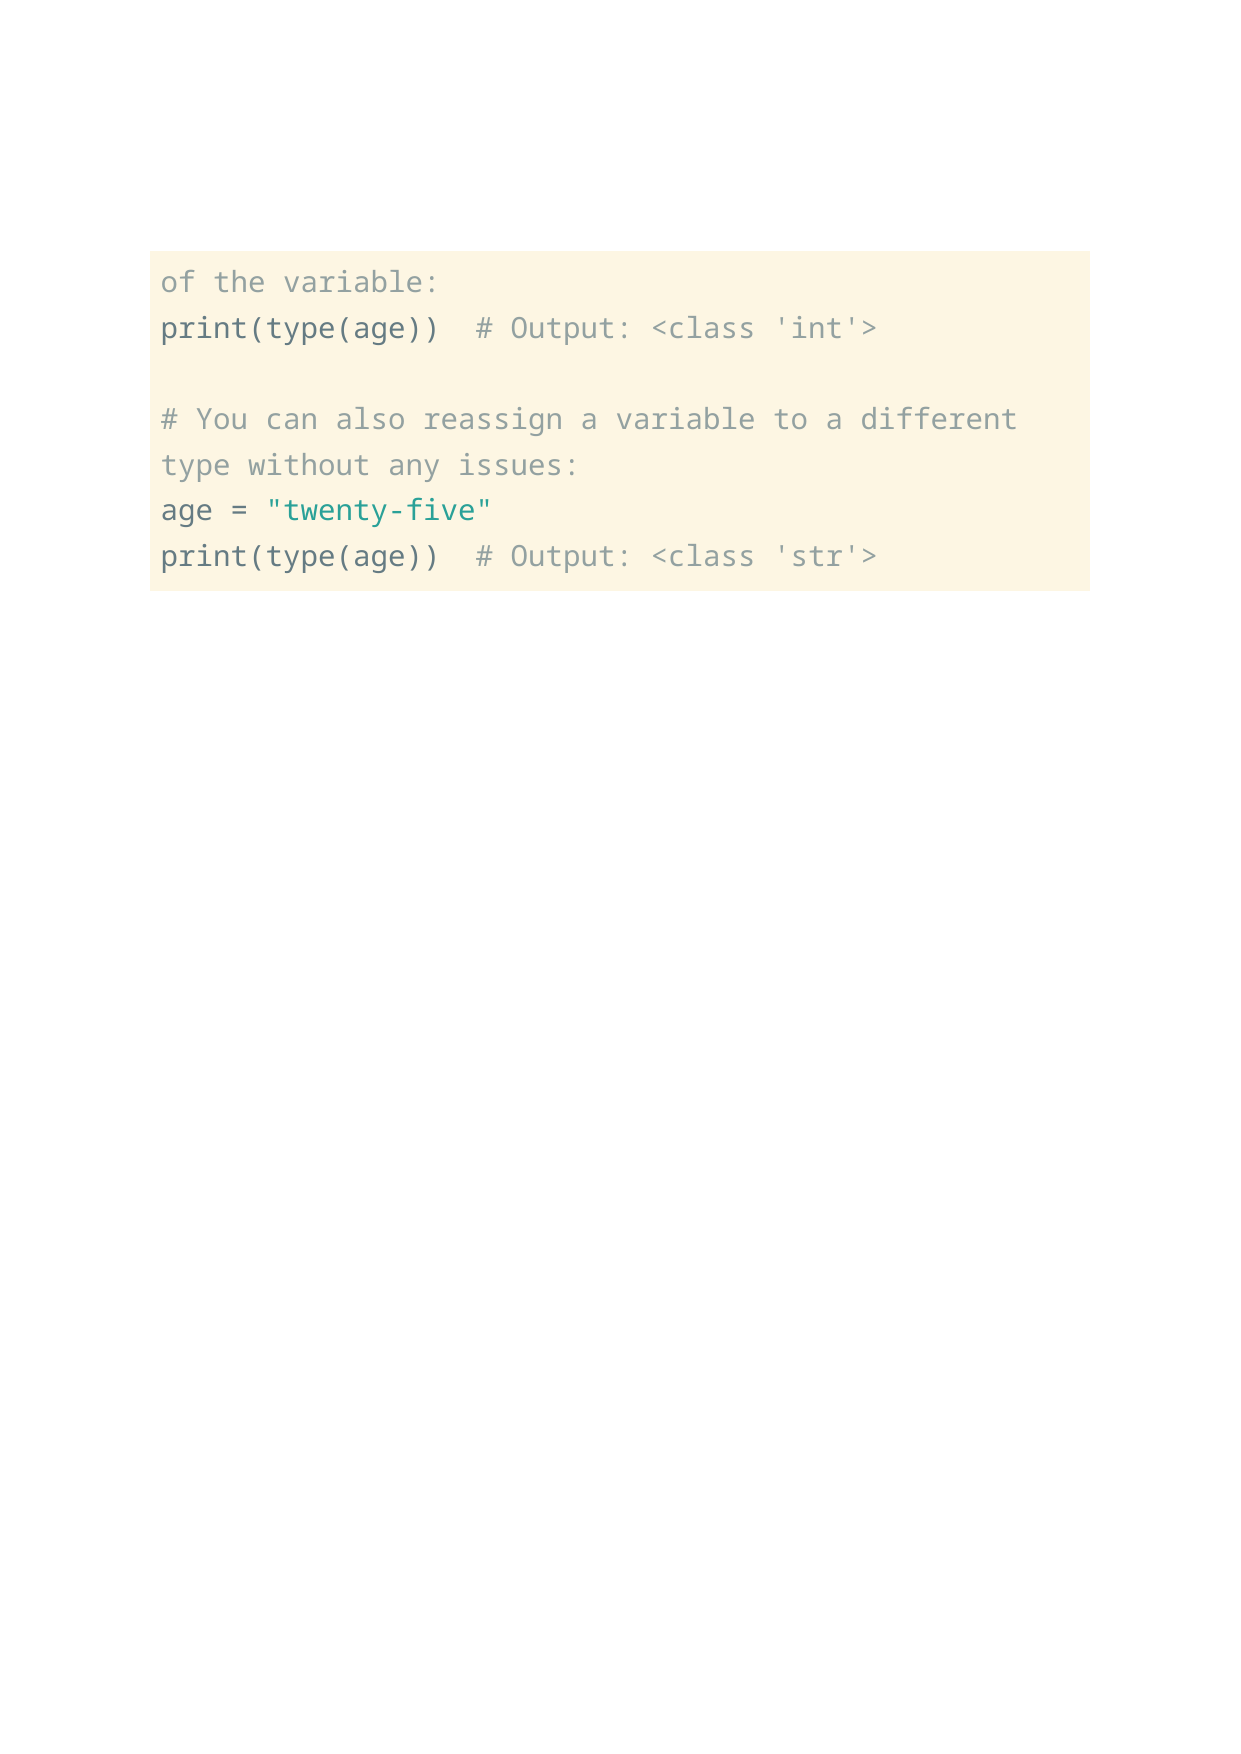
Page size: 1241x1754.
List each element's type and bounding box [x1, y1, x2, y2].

table_header [150, 251, 1090, 591]
